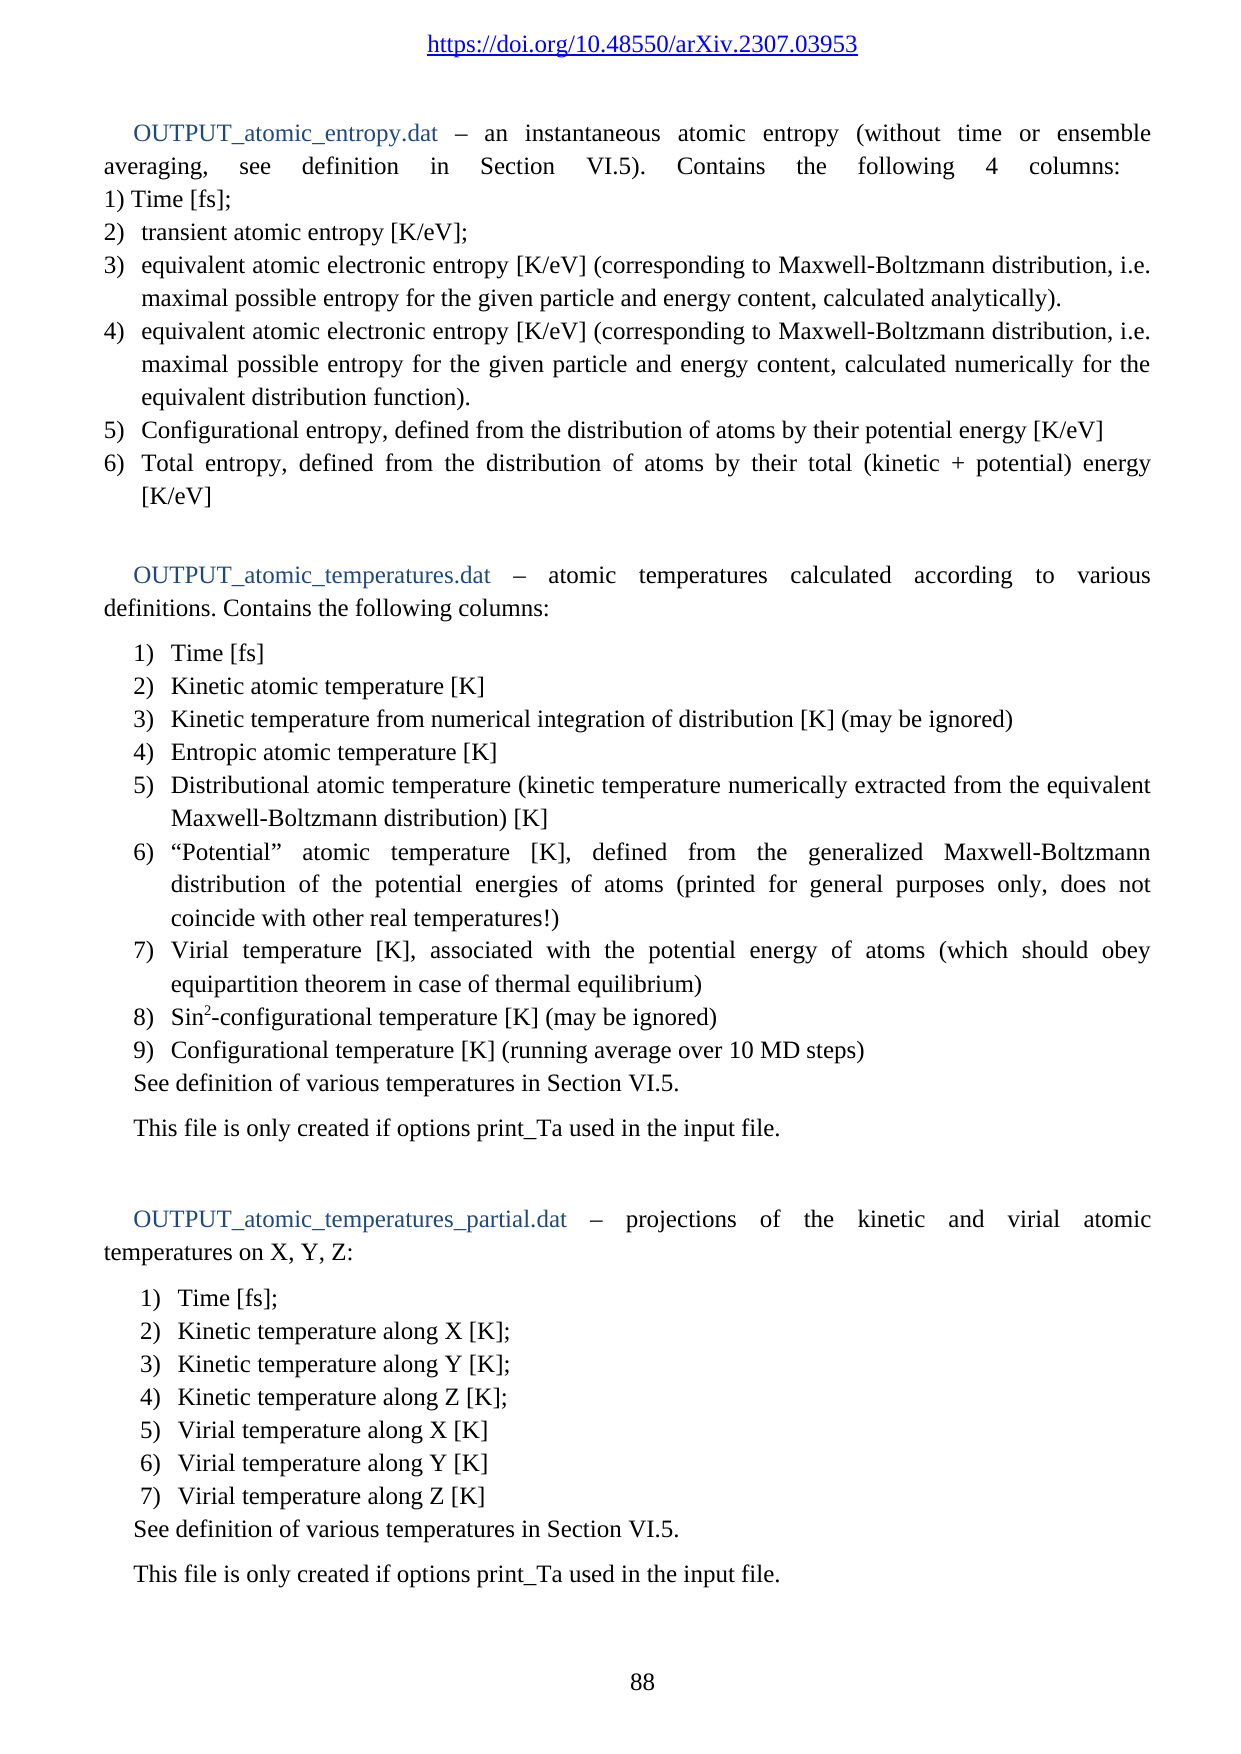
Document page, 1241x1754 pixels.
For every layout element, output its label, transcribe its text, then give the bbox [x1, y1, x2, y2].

list Virial temperature [K], associated with the potential energy of atoms (which should obey equipartition theorem in case of thermal equilibrium) [133, 936, 1152, 997]
list Time [fs] [133, 638, 1152, 667]
text See definition of various temperatures in Section VI.5. [103, 1068, 1152, 1096]
list Time [fs]; [140, 1283, 1152, 1312]
list Entropic atomic temperature [K] [133, 737, 1152, 766]
list Virial temperature along Y [K] [140, 1448, 1152, 1477]
list equivalent atomic electronic entropy [K/eV] (corresponding to Maxwell-Boltzmann distribution, i.e. maximal possible entropy for the given particle and energy content, calculated analytically). [103, 250, 1152, 312]
list Sin2-configurational temperature [K] (may be ignored) [133, 1002, 1152, 1030]
text OUTPUT_atomic_temperatures.dat – atomic temperatures calculated according to various definitions. Contains the following columns: [103, 560, 1152, 622]
list Distributional atomic temperature (kinetic temperature numerically extracted from the equivalent Maxwell-Boltzmann distribution) [K] [133, 771, 1152, 832]
list Kinetic temperature along X [K]; [140, 1316, 1152, 1344]
text OUTPUT_atomic_entropy.dat – an instantaneous atomic entropy (without time or ensemble averaging, see definition in Section VI.5). Contains the following 4 columns: 1) Time [fs]; [103, 118, 1152, 213]
list “Potential” atomic temperature [K], defined from the generalized Maxwell-Boltzmann distribution of the potential energies of atoms (printed for general purposes only, does not coincide with other real temperatures!) [133, 837, 1152, 931]
list Virial temperature along X [K] [140, 1415, 1152, 1444]
list equivalent atomic electronic entropy [K/eV] (corresponding to Maxwell-Boltzmann distribution, i.e. maximal possible entropy for the given particle and energy content, calculated numerically for the equivalent distribution function). [103, 316, 1152, 411]
list transient atomic entropy [K/eV]; [103, 217, 1152, 246]
text This file is only created if options print_Ta used in the input file. [103, 1113, 1152, 1142]
list Configurational entropy, defined from the distribution of atoms by their potential energy [K/eV] [103, 415, 1152, 444]
list Total entropy, defined from the distribution of atoms by their total (kinetic + potential) energy [K/eV] [103, 448, 1152, 510]
list Virial temperature along Z [K] [140, 1481, 1152, 1510]
list Kinetic atomic temperature [K] [133, 671, 1152, 700]
list Kinetic temperature along Z [K]; [140, 1382, 1152, 1411]
list Kinetic temperature along Y [K]; [140, 1349, 1152, 1378]
text This file is only created if options print_Ta used in the input file. [103, 1559, 1152, 1588]
text OUTPUT_atomic_temperatures_partial.dat – projections of the kinetic and virial atomic temperatures on X, Y, Z: [103, 1204, 1152, 1266]
text See definition of various temperatures in Section VI.5. [103, 1514, 1152, 1543]
list Configurational temperature [K] (running average over 10 MD steps) [133, 1035, 1152, 1063]
list Kinetic temperature from numerical integration of distribution [K] (may be ignored) [133, 704, 1152, 733]
